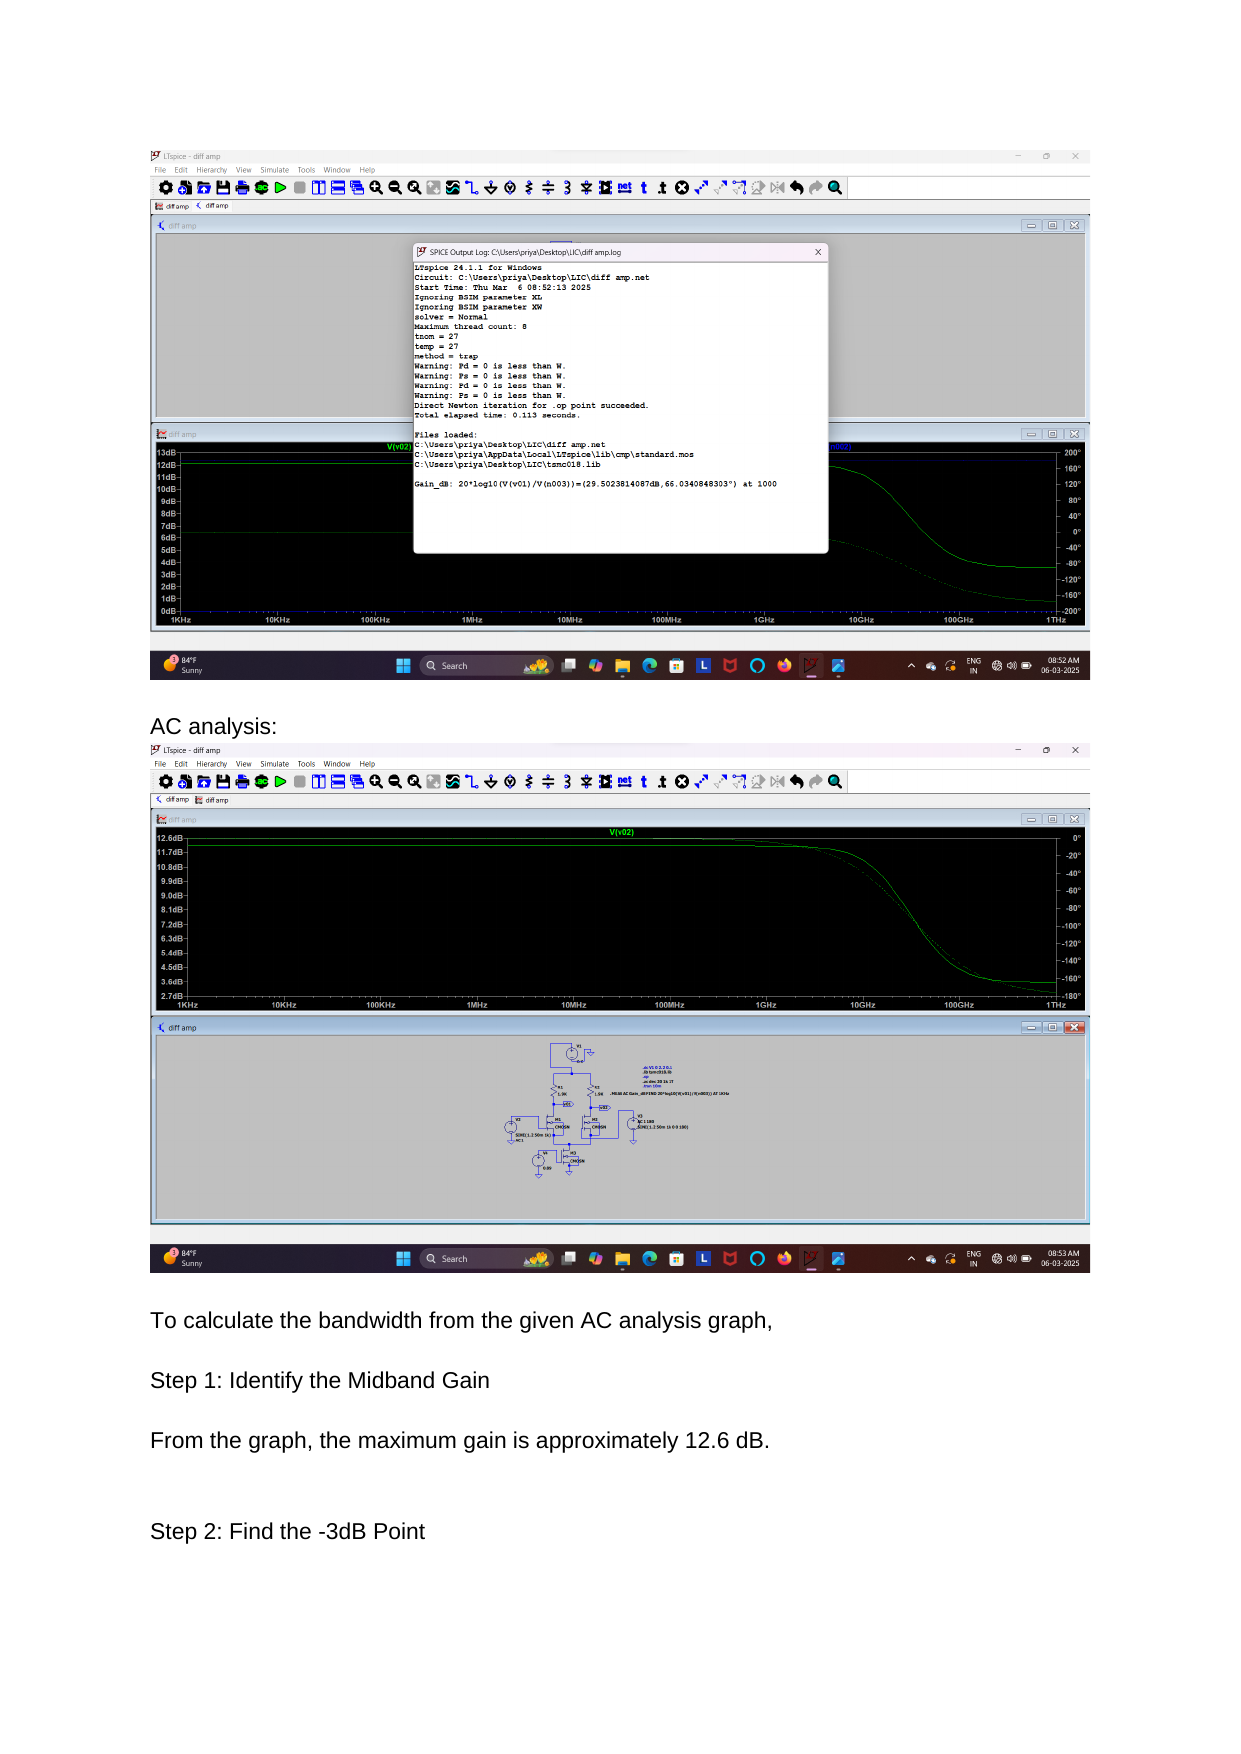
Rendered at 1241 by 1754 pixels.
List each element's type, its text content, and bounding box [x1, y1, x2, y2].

text Step 1: Identify the Midband Gain [150, 1367, 1090, 1393]
text From the graph, the maximum gain is approximately 12.6 dB. [150, 1427, 1090, 1454]
text Step 2: Find the -3dB Point [150, 1518, 1090, 1544]
text AC analysis: [150, 713, 1090, 739]
text To calculate the bandwidth from the given AC analysis graph, [150, 1307, 1090, 1333]
picture [150, 743, 1091, 1273]
picture [150, 150, 1091, 680]
